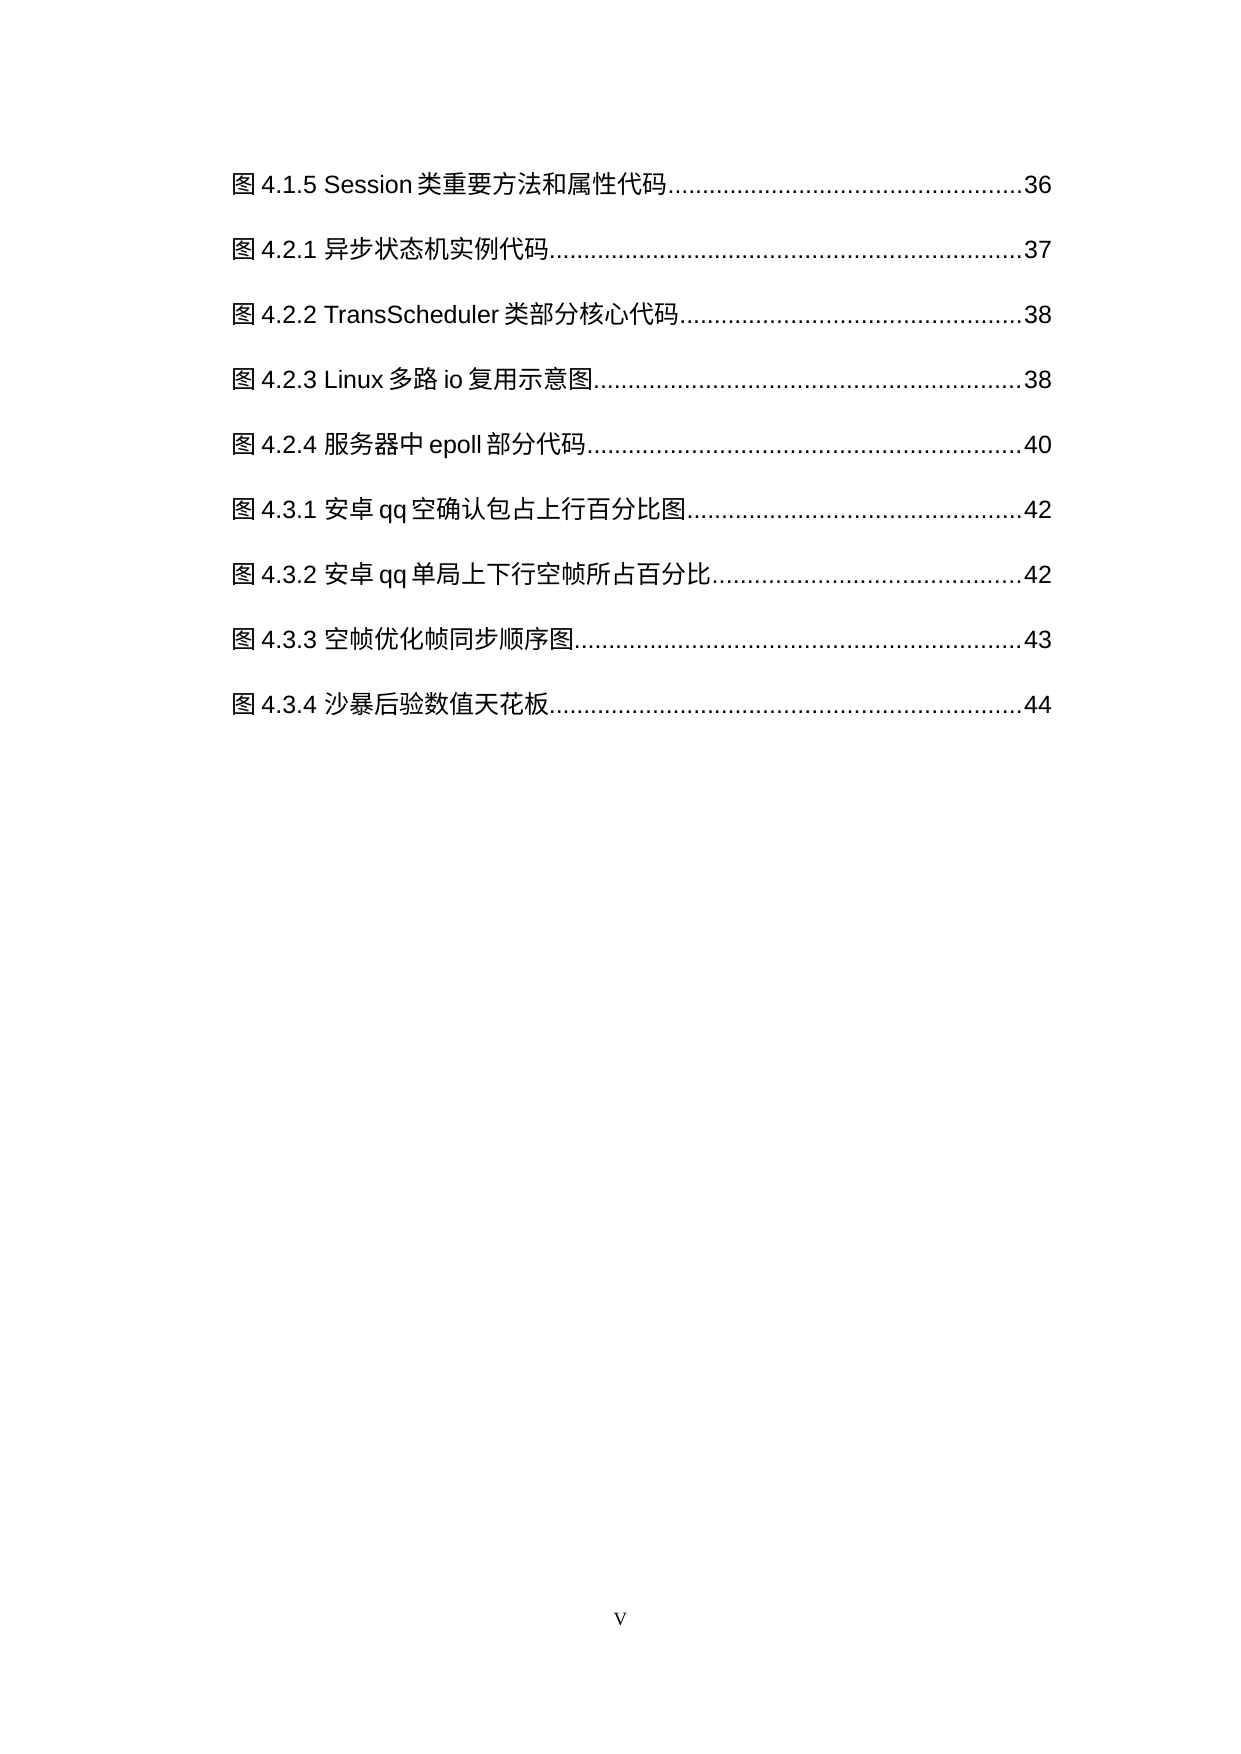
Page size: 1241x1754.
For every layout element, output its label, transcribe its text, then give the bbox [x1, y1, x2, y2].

text 图4.2.1 异步状态机实例代码 37 [231, 215, 1053, 280]
text 图4.3.1 安卓qq空确认包占上行百分比图 42 [231, 475, 1053, 540]
text 图4.3.3 空帧优化帧同步顺序图 43 [231, 605, 1053, 670]
text 图4.2.3 Linux多路io复用示意图 38 [231, 345, 1053, 410]
text 图4.2.2 TransScheduler类部分核心代码 38 [231, 280, 1053, 345]
text 图4.3.2 安卓qq单局上下行空帧所占百分比 42 [231, 540, 1053, 605]
text 图4.3.4 沙暴后验数值天花板 44 [231, 670, 1053, 735]
text 图4.2.4 服务器中epoll部分代码 40 [231, 410, 1053, 475]
text 图4.1.5 Session类重要方法和属性代码 36 [231, 150, 1053, 215]
